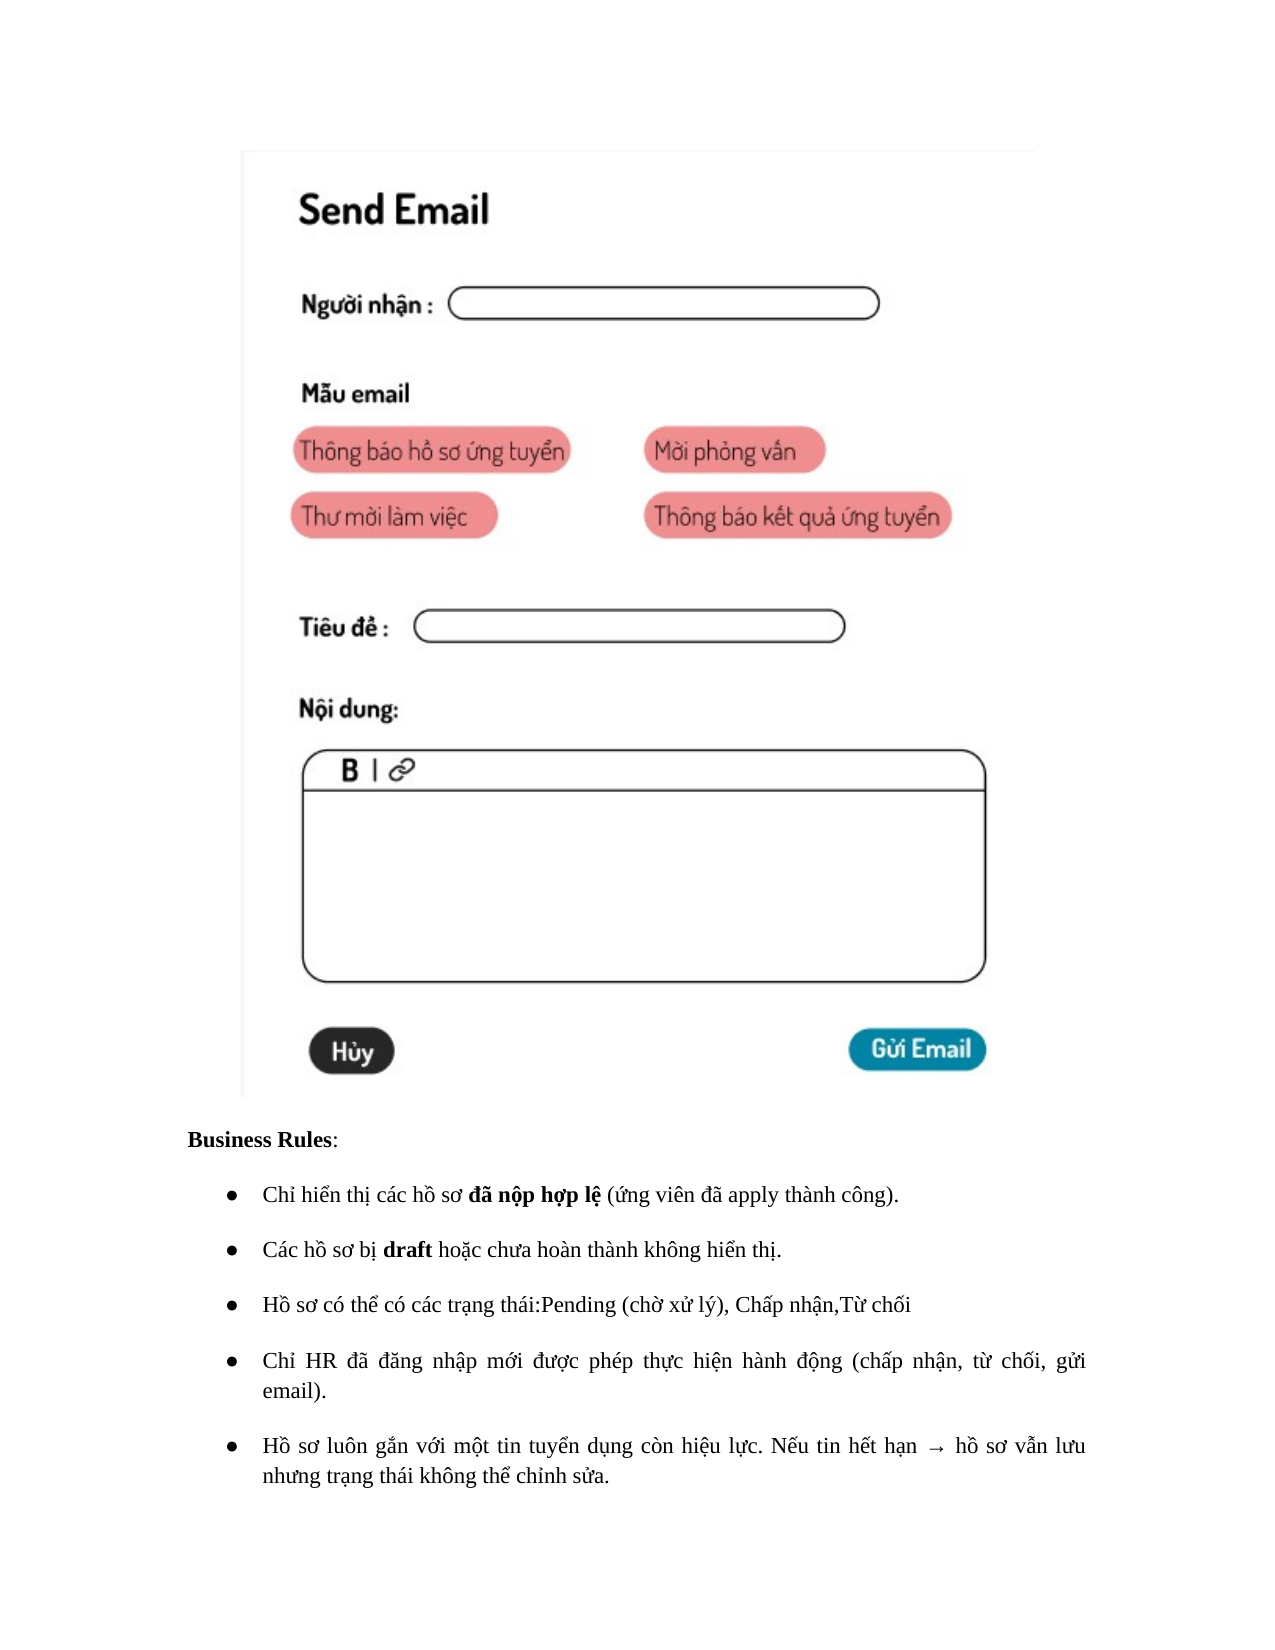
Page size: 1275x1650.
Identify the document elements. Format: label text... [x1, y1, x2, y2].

picture [240, 150, 1035, 1097]
list Chỉ hiển thị các hồ sơ đã nộp hợp lệ (ứng viên đã apply thành công). [225, 1181, 1087, 1207]
list Hồ sơ có thể có các trạng thái:Pending (chờ xử lý), Chấp nhận,Từ chối [225, 1291, 1087, 1318]
list Các hồ sơ bị draft hoặc chưa hoàn thành không hiển thị. [225, 1236, 1087, 1263]
list Chỉ HR đã đăng nhập mới được phép thực hiện hành động (chấp nhận, từ chối, gửi email). [225, 1347, 1087, 1403]
text Business Rules: [187, 1126, 1087, 1152]
list Hồ sơ luôn gắn với một tin tuyển dụng còn hiệu lực. Nếu tin hết hạn → hồ sơ vẫn lưu nhưng trạng thái không thể chỉnh sửa. [225, 1432, 1087, 1489]
